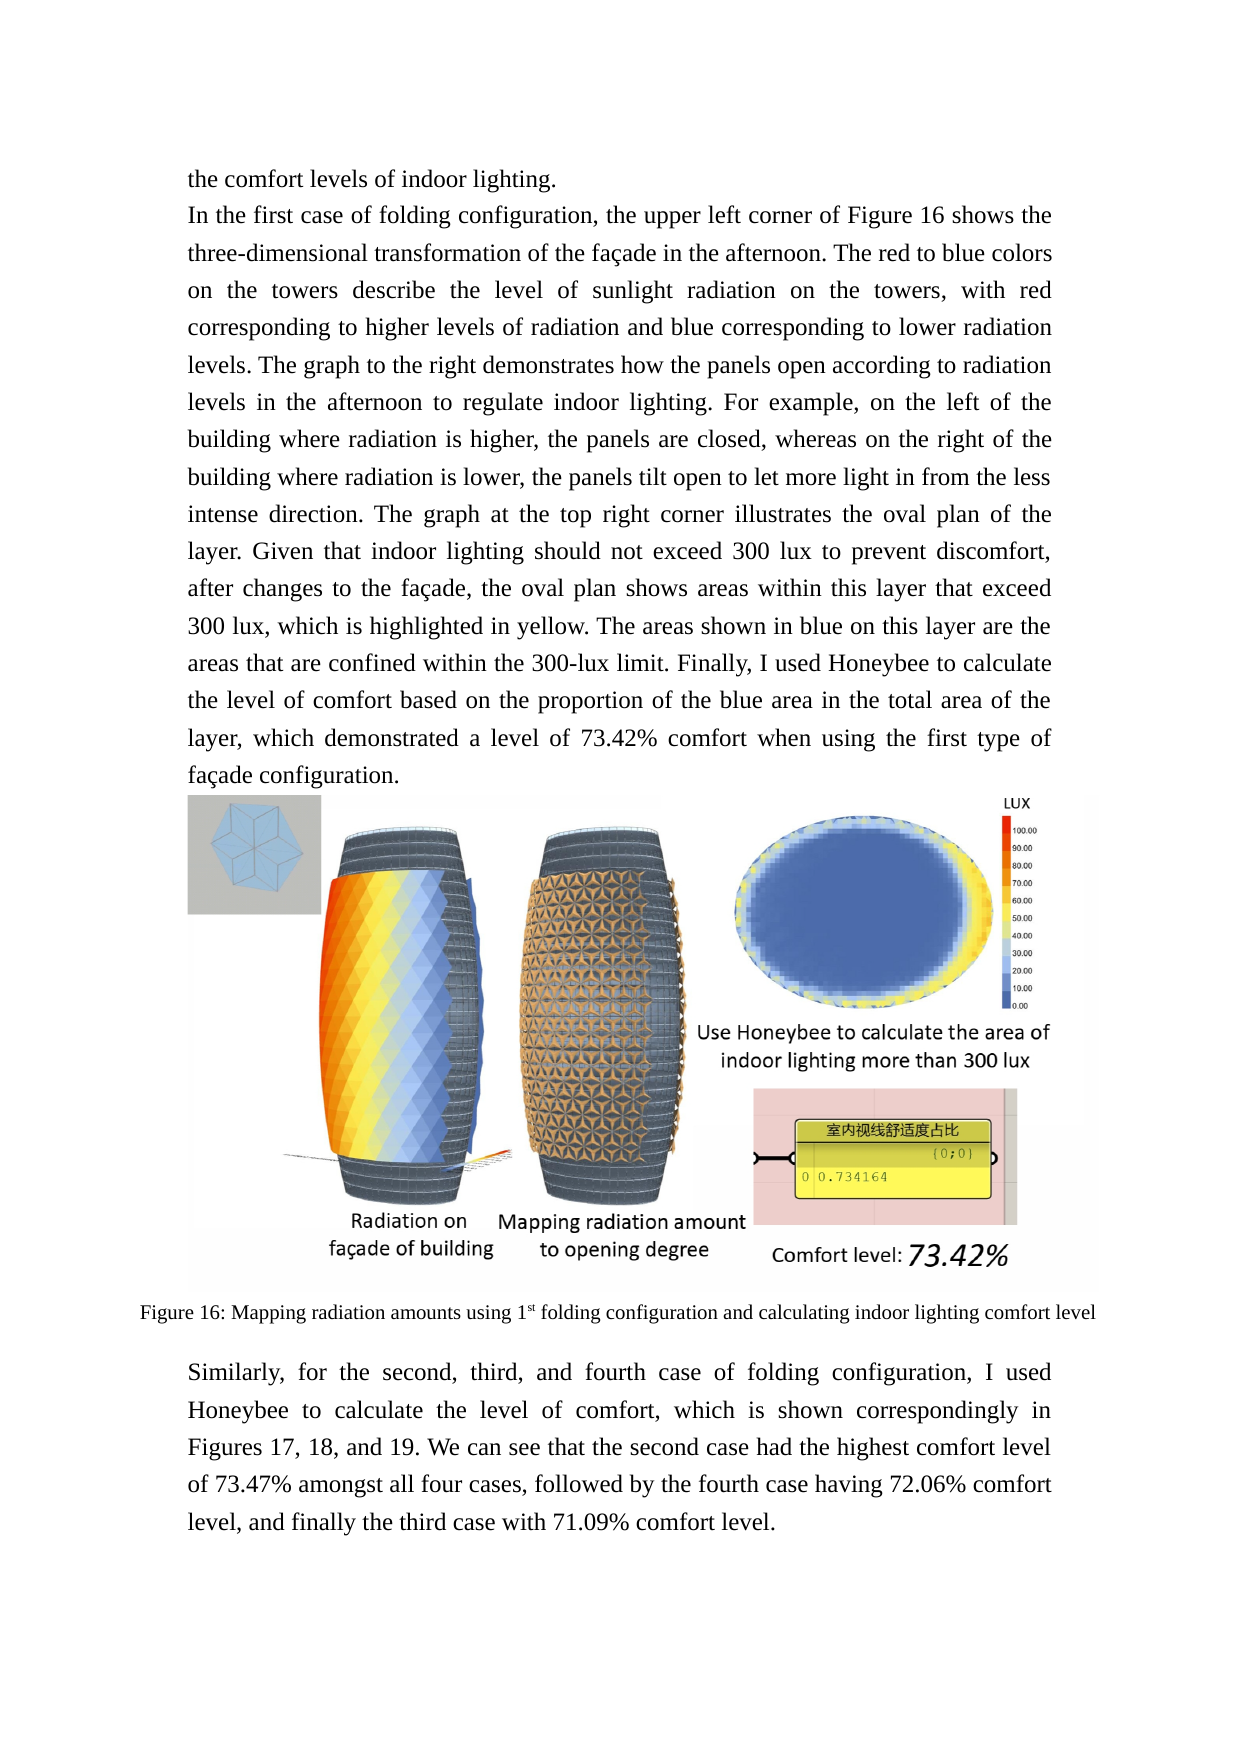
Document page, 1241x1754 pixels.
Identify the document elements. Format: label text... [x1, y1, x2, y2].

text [187, 162, 1053, 194]
text Similarly, for the second, third, and fourth case of folding configuration, I used Honeybee to calculate the level of comfort, which is shown correspondingly in Figures 17, 18, and 19. We can see that the second case had the highest comfort level of 73.47% amongst all four cases, followed by the fourth case having 72.06% comfort level, and finally the third case with 71.09% comfort level. [187, 1356, 1053, 1537]
text In the first case of folding configuration, the upper left corner of Figure 16 shows the three-dimensional transformation of the façade in the afternoon. The red to blue colors on the towers describe the level of sunlight radiation on the towers, with red corresponding to higher levels of radiation and blue corresponding to lower radiation levels. The graph to the right demonstrates how the panels open according to radiation levels in the afternoon to regulate indoor lighting. For example, on the left of the building where radiation is higher, the panels are closed, whereas on the right of the building where radiation is lower, the panels tilt open to let more light in from the less intense direction. The graph at the top right corner illustrates the oval plan of the layer. Given that indoor lighting should not exceed 300 lux to prevent discomfort, after changes to the façade, the oval plan shows areas within this layer that exceed 300 lux, which is highlighted in yellow. The areas shown in blue on this layer are the areas that are confined within the 300-lux limit. Finally, I used Honeybee to calculate the level of comfort based on the proportion of the blue area in the total area of the layer, which demonstrated a level of 73.42% comfort when using the first type of façade configuration. [187, 199, 1053, 791]
picture [187, 795, 1100, 1292]
